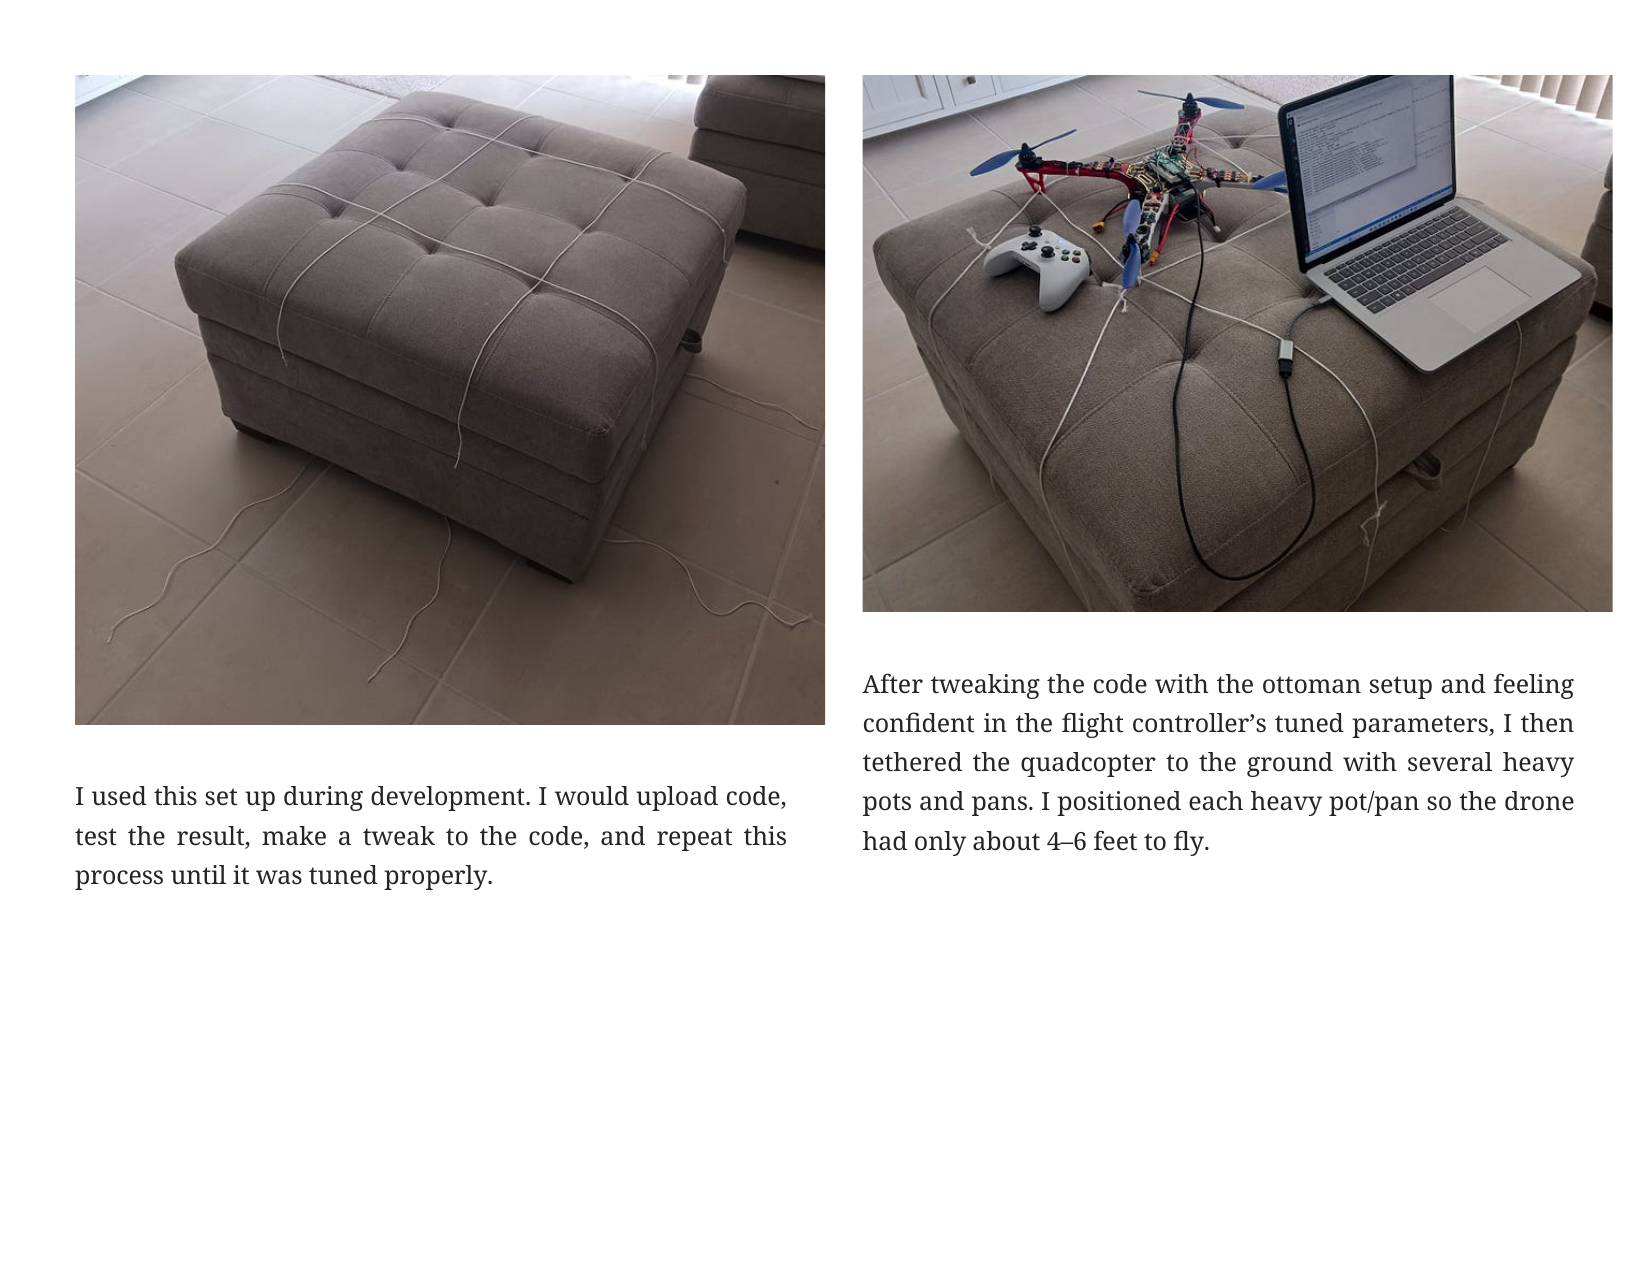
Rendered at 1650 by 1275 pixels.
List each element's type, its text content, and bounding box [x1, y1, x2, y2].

picture [75, 75, 826, 725]
picture [862, 75, 1613, 612]
text I used this set up during development. I would upload code, test the result, make a tweak to the code, and repeat this process until it was tuned properly. [75, 779, 787, 891]
text After tweaking the code with the ottoman setup and feeling confident in the flight controller’s tuned parameters, I then tethered the quadcopter to the ground with several heavy pots and pans. I positioned each heavy pot/pan so the drone had only about 4–6 feet to fly. [862, 666, 1575, 857]
